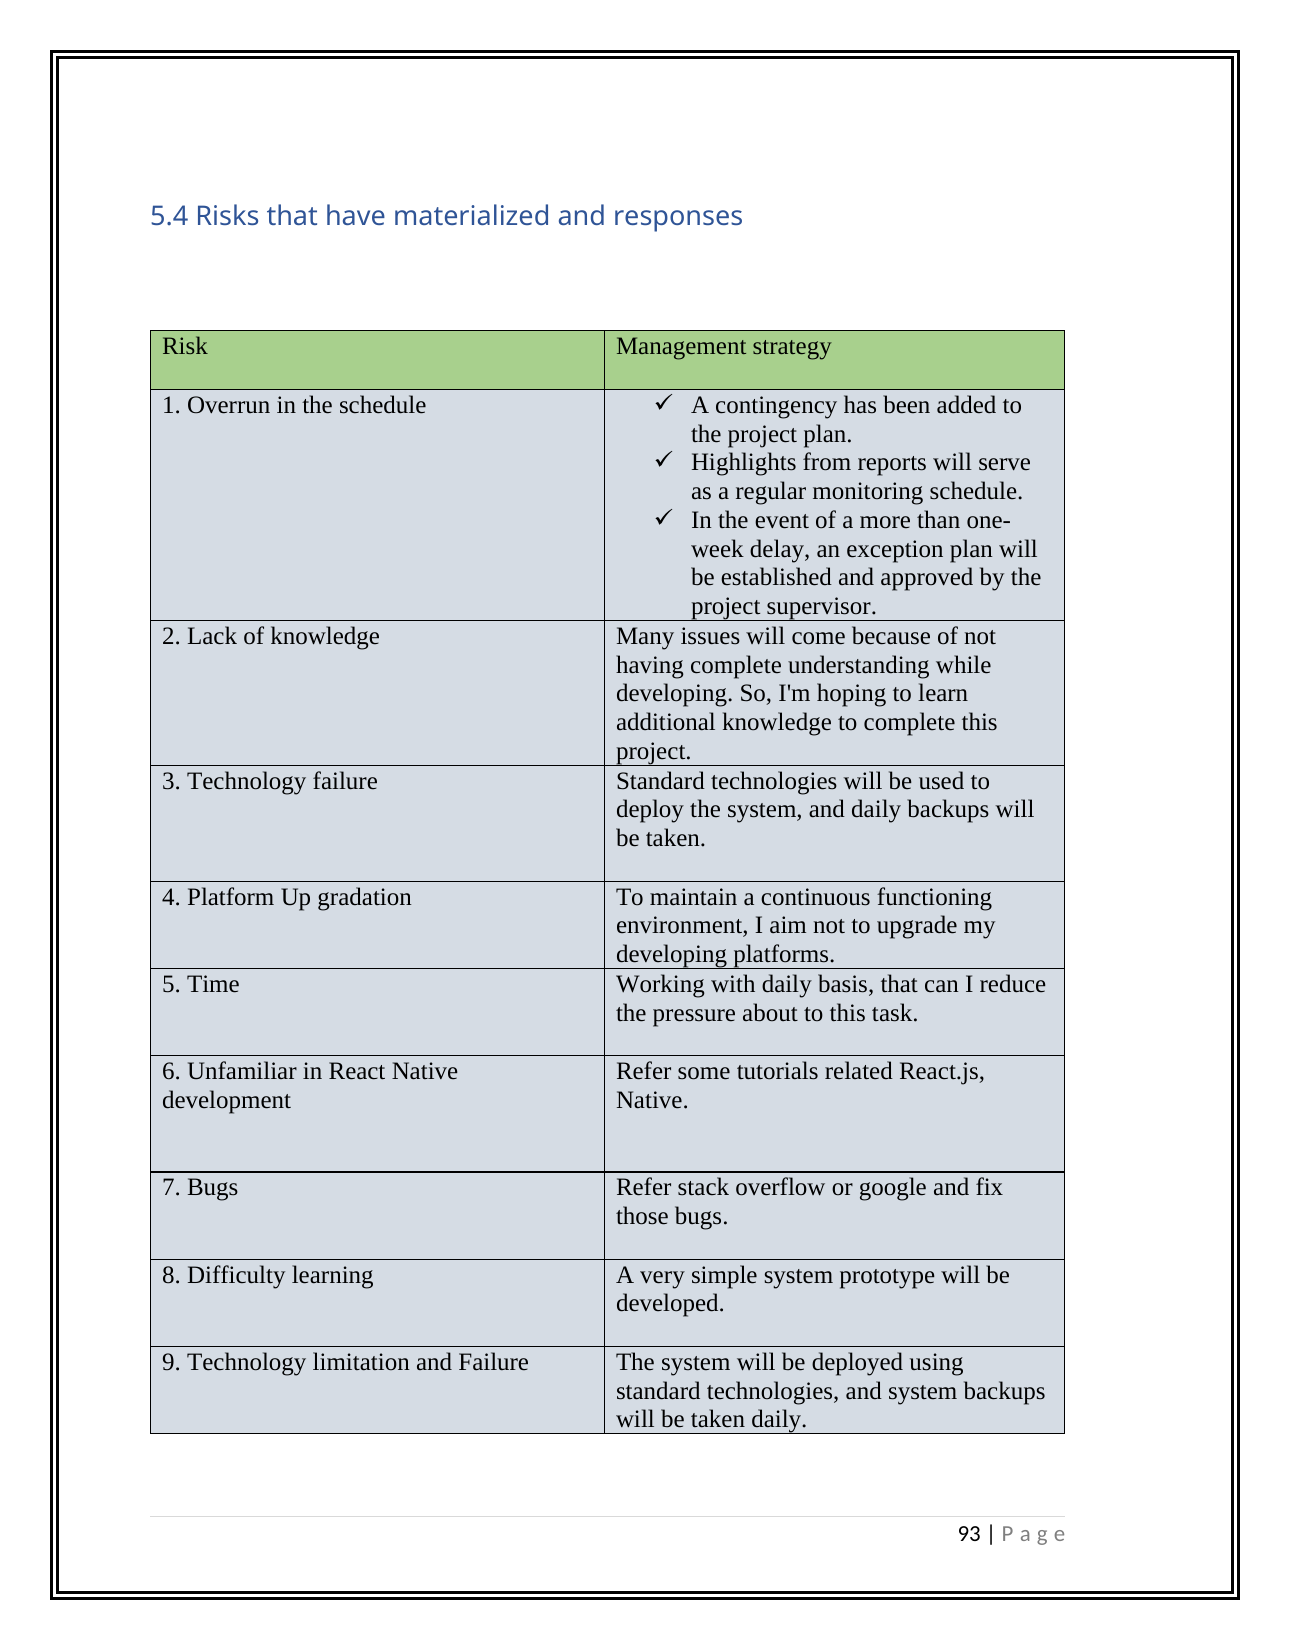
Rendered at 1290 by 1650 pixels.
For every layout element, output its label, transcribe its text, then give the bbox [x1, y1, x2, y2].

table_cell 7. Bugs [151, 1173, 604, 1259]
subtitle 5.4 Risks that have materialized and responses [150, 197, 1065, 234]
table_cell The system will be deployed using standard technologies, and system backups will be taken daily. [605, 1347, 1064, 1433]
table_cell Standard technologies will be used to deploy the system, and daily backups will be taken. [605, 766, 1064, 881]
table_cell Many issues will come because of not having complete understanding while developing. So, I'm hoping to learn additional knowledge to complete this project. [605, 621, 1064, 765]
table_cell 3. Technology failure [151, 766, 604, 881]
table_cell A contingency has been added to the project plan. Highlights from reports will serve as a regular monitoring schedule. In the event of a more than one-week delay, an exception plan will be established and approved by the project supervisor. [605, 390, 1064, 620]
table_header Risk [151, 331, 604, 389]
table_cell Refer some tutorials related React.js, Native. [605, 1056, 1064, 1171]
table_cell To maintain a continuous functioning environment, I aim not to upgrade my developing platforms. [605, 882, 1064, 968]
table_header Management strategy [605, 331, 1064, 389]
table_cell 1. Overrun in the schedule [151, 390, 604, 620]
table_cell 2. Lack of knowledge [151, 621, 604, 765]
table_cell 6. Unfamiliar in React Native development [151, 1056, 604, 1171]
table_cell A very simple system prototype will be developed. [605, 1260, 1064, 1346]
table_cell 9. Technology limitation and Failure [151, 1347, 604, 1433]
table_cell 4. Platform Up gradation [151, 882, 604, 968]
table_cell 5. Time [151, 969, 604, 1055]
table_cell Working with daily basis, that can I reduce the pressure about to this task. [605, 969, 1064, 1055]
table_cell Refer stack overflow or google and fix those bugs. [605, 1173, 1064, 1259]
table_cell 8. Difficulty learning [151, 1260, 604, 1346]
